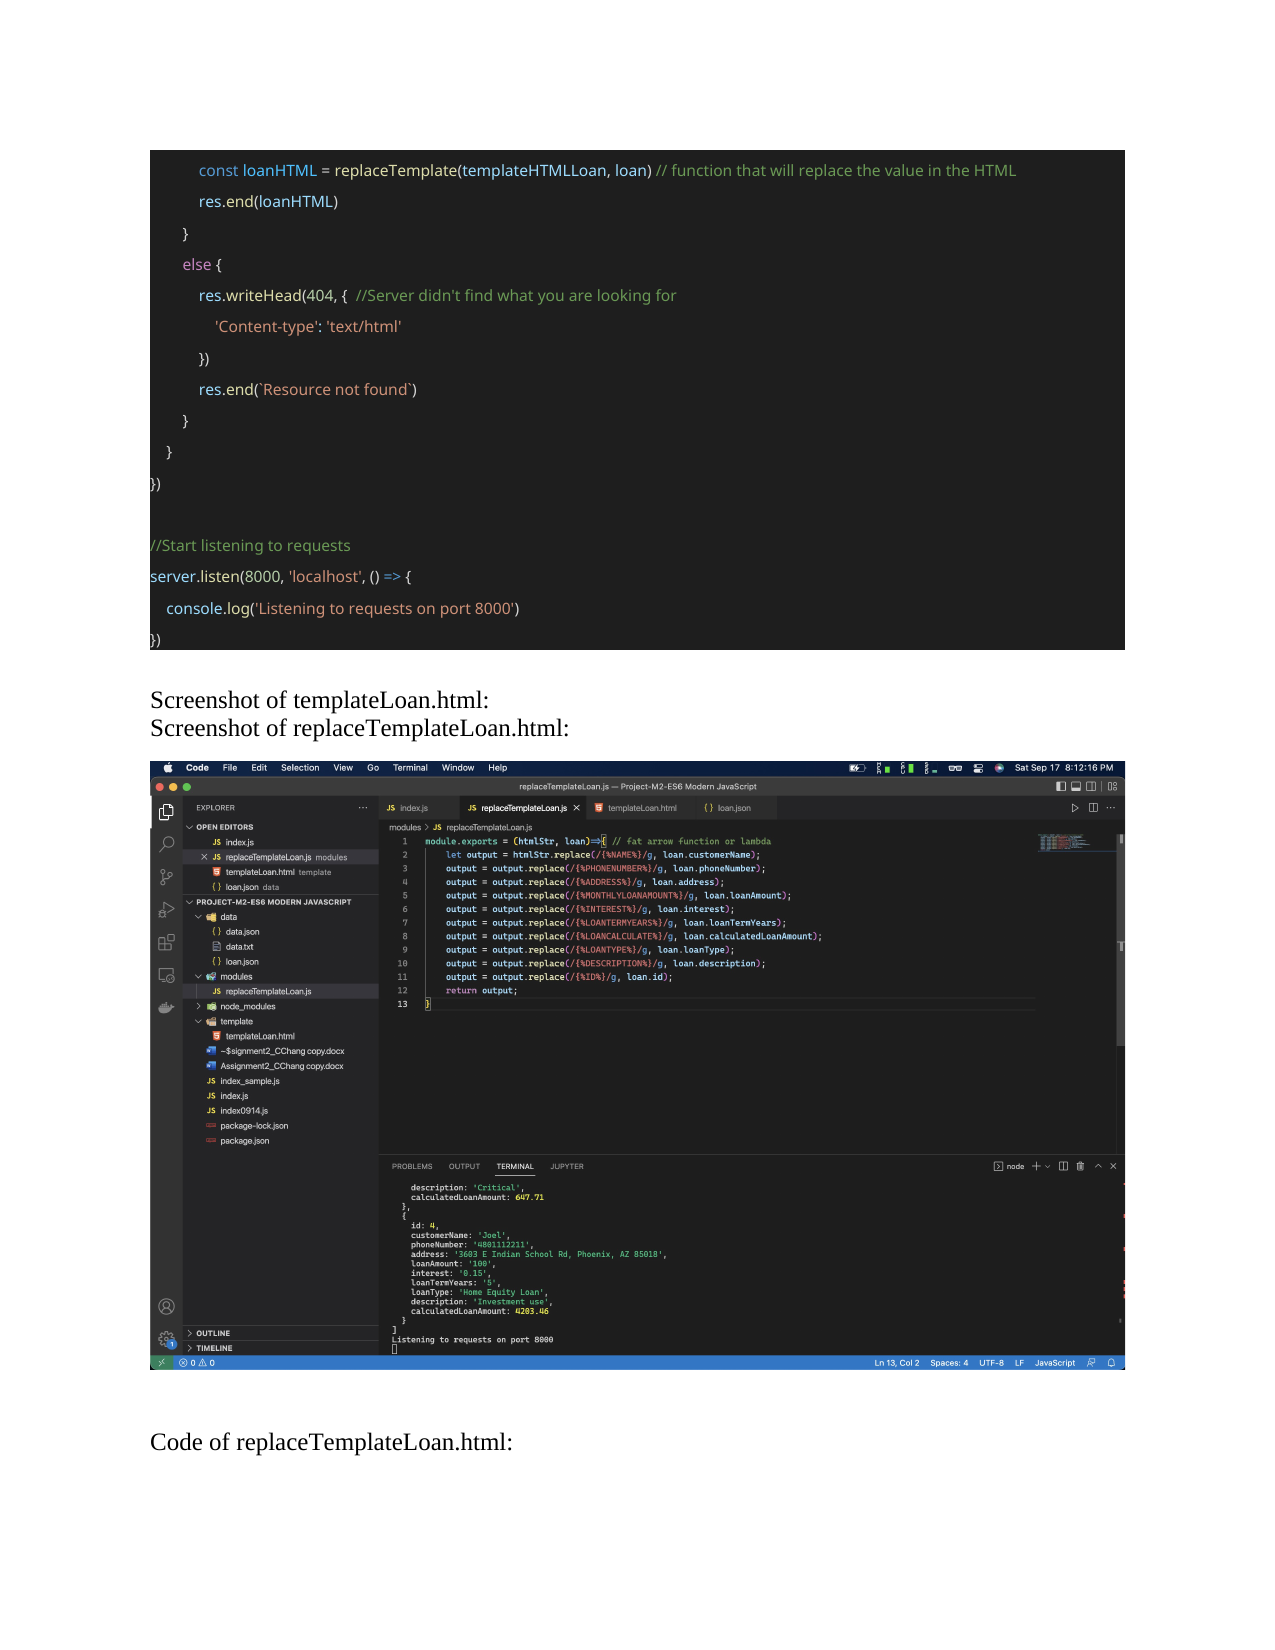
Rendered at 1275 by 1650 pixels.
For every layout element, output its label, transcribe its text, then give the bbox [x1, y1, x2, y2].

text Screenshot of replaceTemplateLoan.html: [150, 713, 1125, 742]
text } [150, 400, 1125, 431]
text server.listen(8000, 'localhost', () => { [150, 556, 1125, 587]
text Screenshot of templateLoan.html: [150, 685, 1125, 713]
text }) [150, 462, 1125, 494]
text console.log('Listening to requests on port 8000') [150, 587, 1125, 619]
text res.end(`Resource not found`) [150, 369, 1125, 400]
text }) [150, 619, 1125, 650]
text } [150, 212, 1125, 244]
text else { [150, 244, 1125, 275]
text //Start listening to requests [150, 525, 1125, 556]
text } [150, 431, 1125, 462]
text 'Content-type': 'text/html' [150, 306, 1125, 337]
text Code of replaceTemplateLoan.html: [150, 1427, 1125, 1456]
text }) [150, 337, 1125, 369]
text const loanHTML = replaceTemplate(templateHTMLLoan, loan) // function that will replace the value in the HTML [150, 150, 1125, 181]
text res.writeHead(404, { //Server didn't find what you are looking for [150, 275, 1125, 306]
picture [150, 761, 1125, 1370]
text res.end(loanHTML) [150, 181, 1125, 212]
